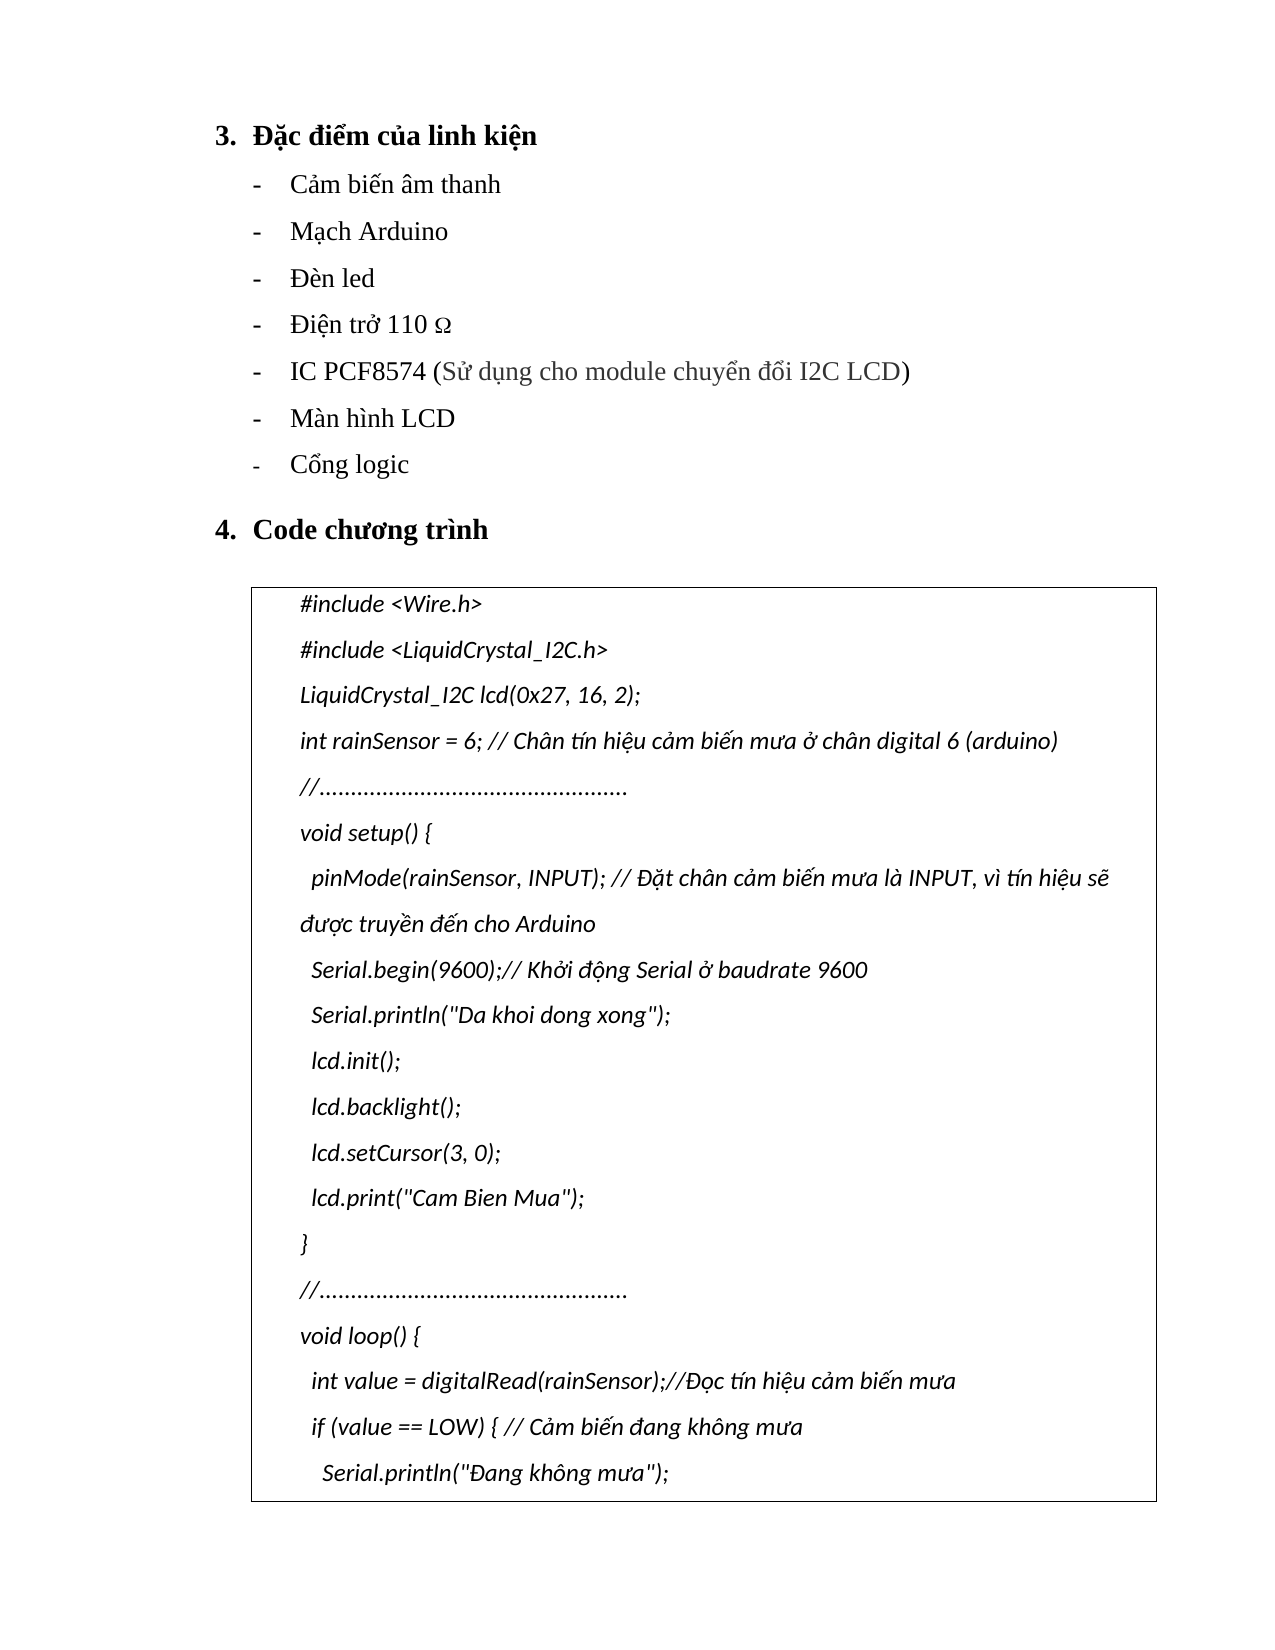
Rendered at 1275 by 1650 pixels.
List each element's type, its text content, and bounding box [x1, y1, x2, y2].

subtitle Đặc điểm của linh kiện [215, 118, 1157, 152]
list Điện trở 110 [252, 308, 1157, 339]
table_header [252, 588, 1156, 1501]
list Màn hình LCD [252, 402, 1157, 433]
subtitle Code chương trình [215, 512, 1157, 545]
list IC PCF8574 (Sử dụng cho module chuyển đổi I2C LCD) [252, 355, 442, 386]
list Mạch Arduino [252, 215, 1157, 246]
list Cổng logic [252, 448, 1157, 479]
list Cảm biến âm thanh [252, 168, 1157, 199]
list Đèn led [252, 262, 1157, 293]
list IC PCF8574 (Sử dụng cho module chuyển đổi I2C LCD) [901, 355, 1157, 386]
